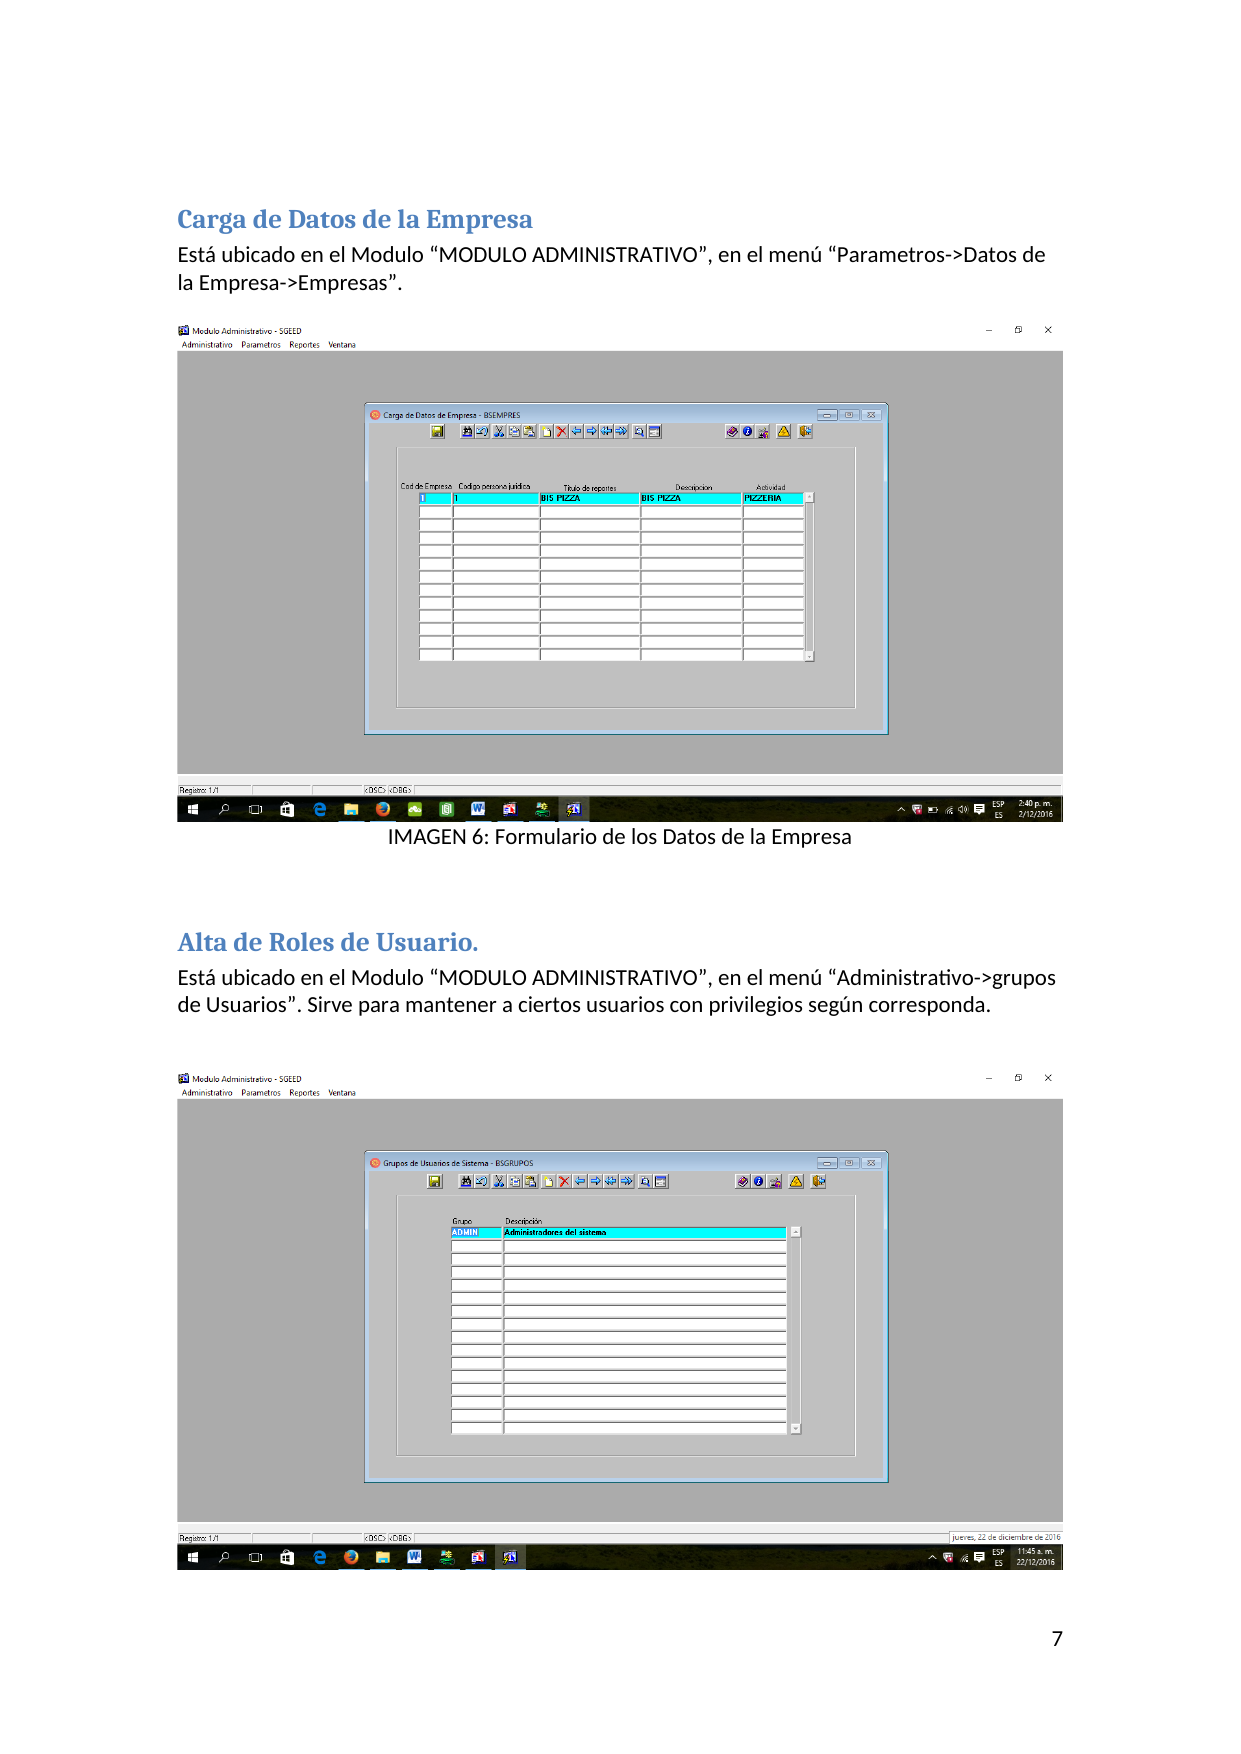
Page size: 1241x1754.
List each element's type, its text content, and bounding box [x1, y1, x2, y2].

text Está ubicado en el Modulo “MODULO ADMINISTRATIVO”, en el menú “Parametros->Datos de la Empresa->Empresas”. [177, 240, 1063, 296]
picture [177, 323, 1063, 822]
subtitle Carga de Datos de la Empresa [177, 204, 1063, 235]
text IMAGEN 6: Formulario de los Datos de la Empresa [177, 822, 1063, 850]
subtitle Alta de Roles de Usuario. [177, 927, 1063, 958]
picture [177, 1071, 1063, 1570]
text Está ubicado en el Modulo “MODULO ADMINISTRATIVO”, en el menú “Administrativo->grupos de Usuarios”. Sirve para mantener a ciertos usuarios con privilegios según corresponda. [177, 963, 1063, 1019]
